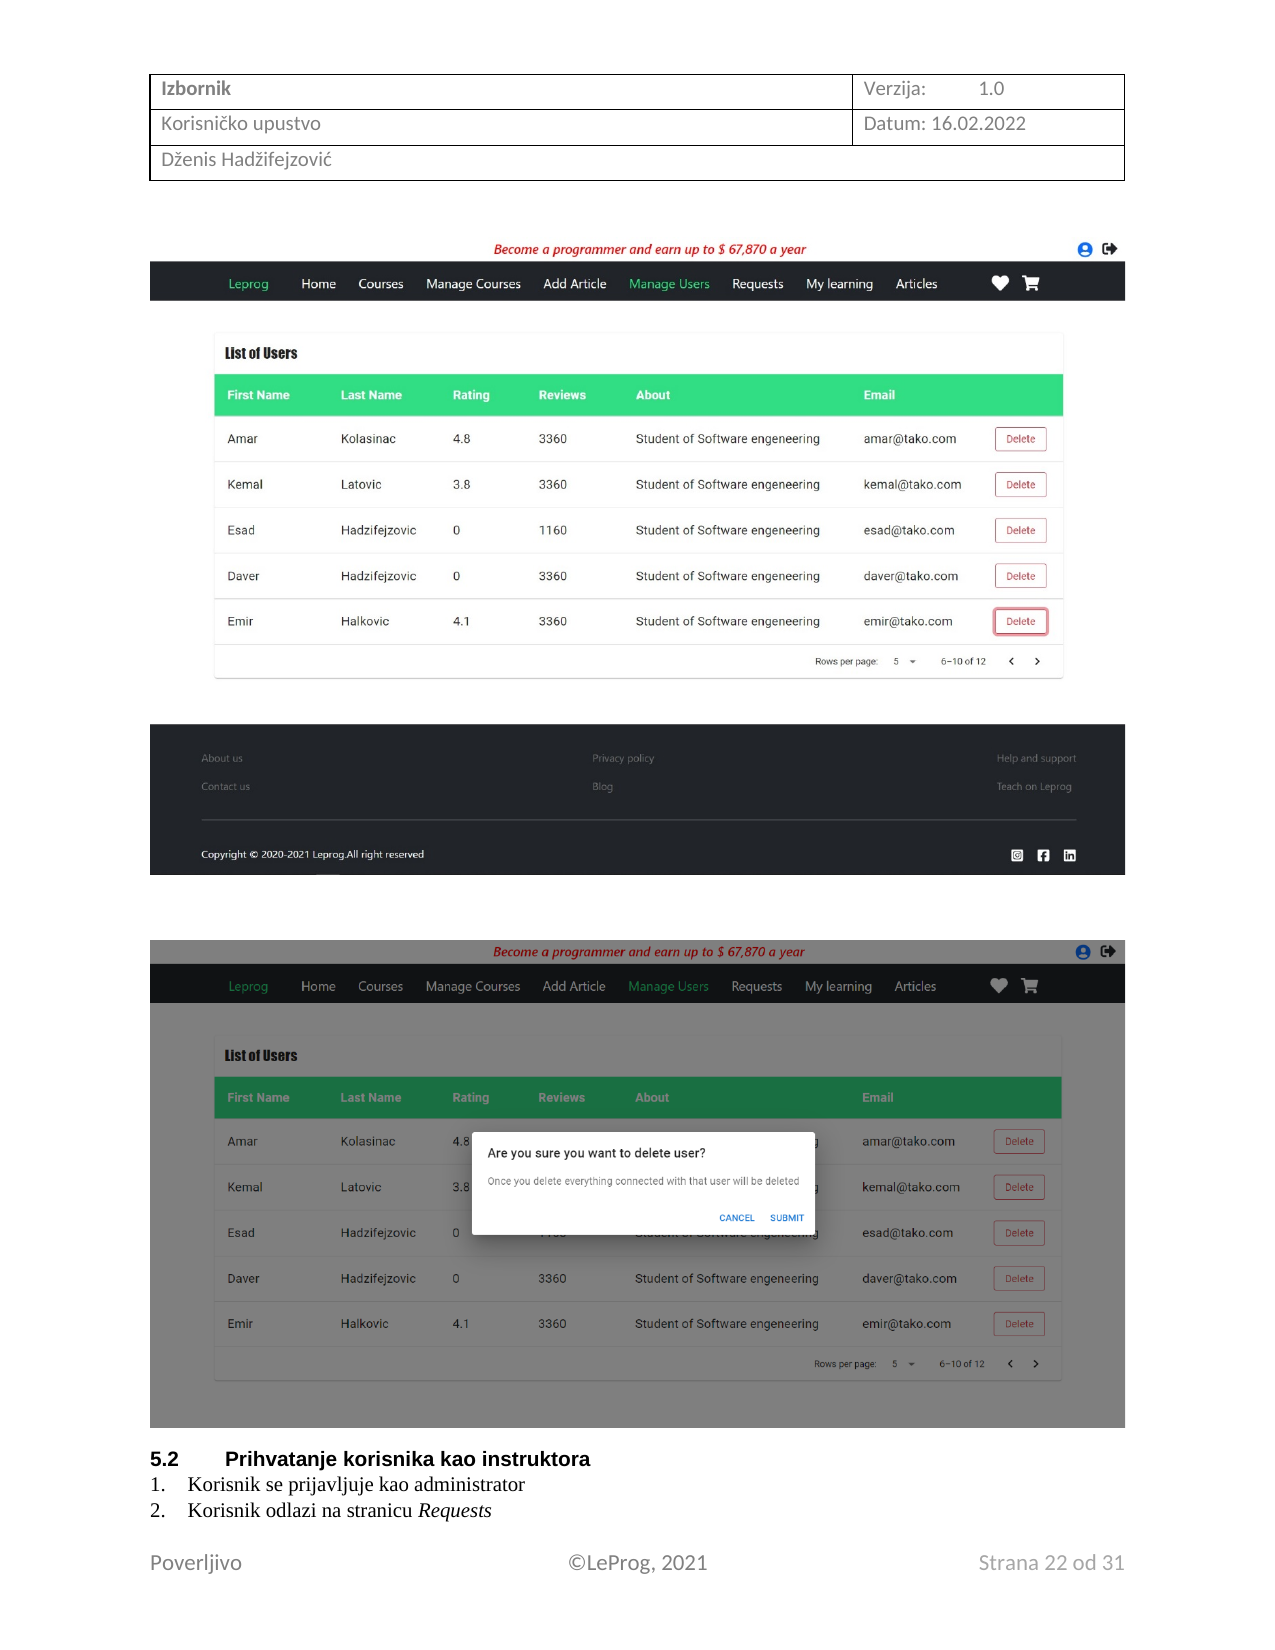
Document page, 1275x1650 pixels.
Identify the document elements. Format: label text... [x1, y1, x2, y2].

list Korisnik odlazi na stranicu Requests [150, 1498, 1125, 1522]
list Korisnik se prijavljuje kao administrator [150, 1472, 1125, 1496]
subtitle 5.2 Prihvatanje korisnika kao instruktora [150, 1447, 1125, 1471]
picture [150, 940, 1125, 1428]
picture [150, 237, 1125, 875]
